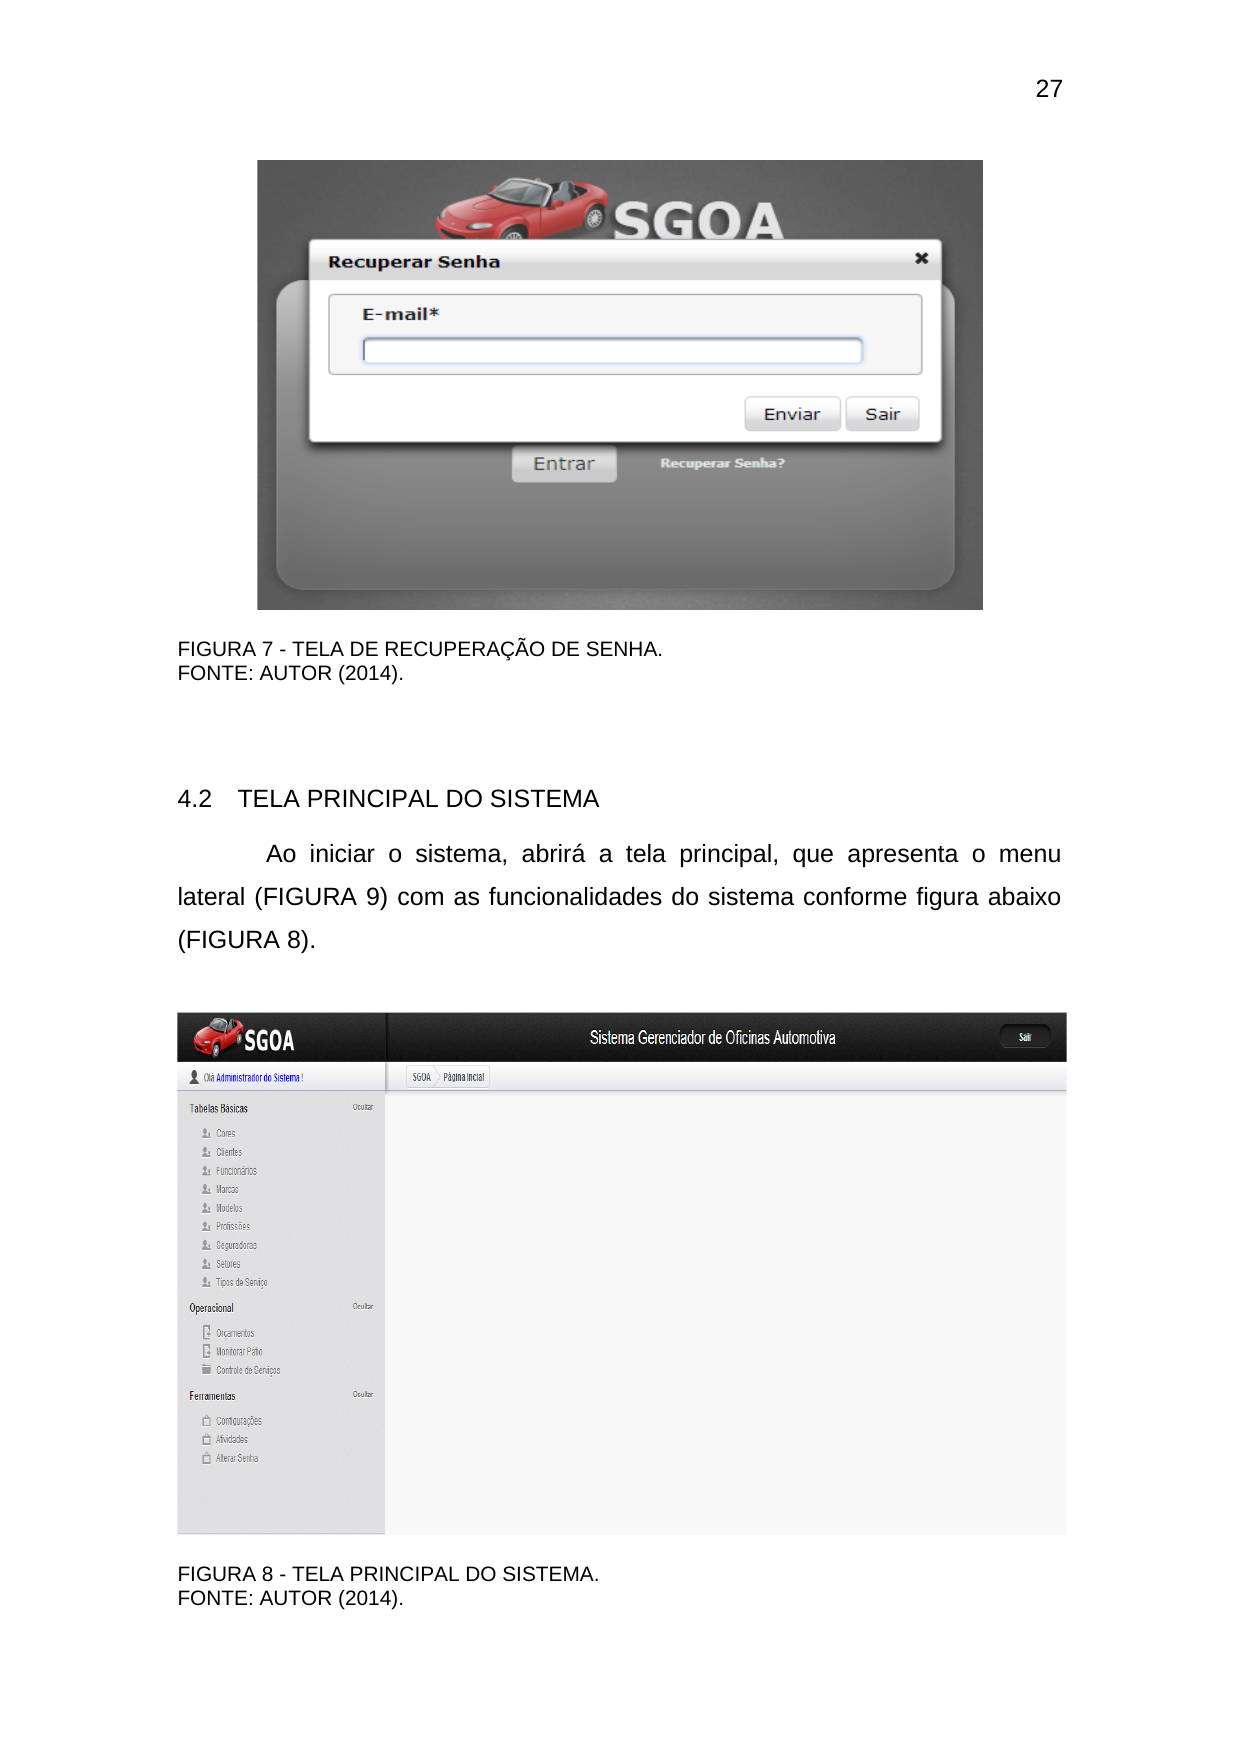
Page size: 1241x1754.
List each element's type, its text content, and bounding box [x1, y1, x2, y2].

text Ao iniciar o sistema, abrirá a tela principal, que apresenta o menu lateral (FIGURA 9) com as funcionalidades do sistema conforme figura abaixo (FIGURA 8). [177, 839, 1063, 954]
picture [177, 1011, 1067, 1535]
picture [257, 160, 983, 610]
text FONTE: Autor (2014). [177, 1586, 1063, 1610]
subtitle Tela principal do sistema [177, 783, 1063, 812]
text FONTE: Autor (2014). [177, 661, 1063, 685]
